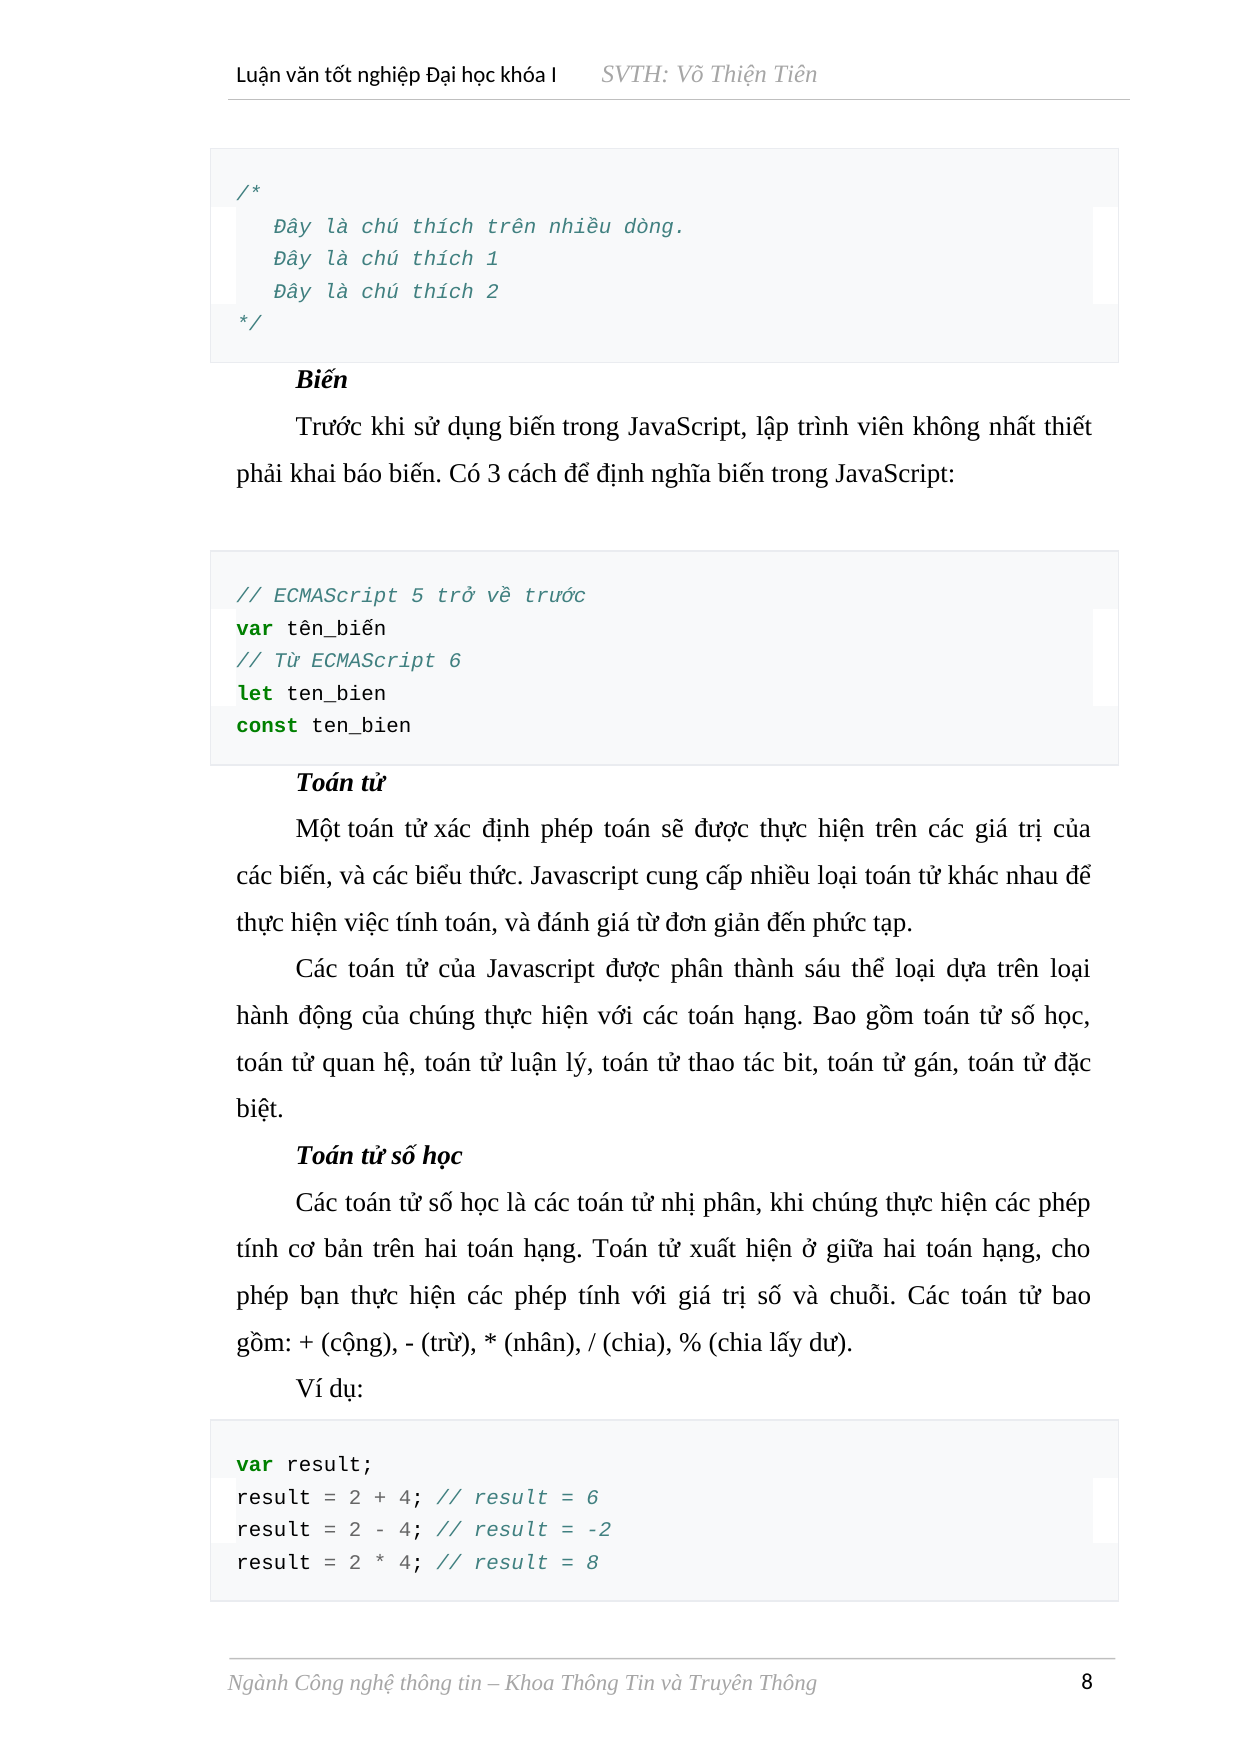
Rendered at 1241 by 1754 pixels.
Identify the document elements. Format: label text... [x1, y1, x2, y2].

text Đây là chú thích 1 [236, 239, 1093, 272]
text Toán tử [236, 766, 1093, 797]
text Một toán tử xác định phép toán sẽ được thực hiện trên các giá trị của các biến, và các biểu thức. Javascript cung cấp nhiều loại toán tử khác nhau để thực hiện việc tính toán, và đánh giá từ đơn giản đến phức tạp. [236, 812, 1093, 937]
text const ten_bien [211, 680, 1118, 764]
text result = 2 + 4; // result = 6 [236, 1478, 1093, 1511]
text /* [211, 149, 1118, 207]
text Trước khi sử dụng biến trong JavaScript, lập trình viên không nhất thiết phải khai báo biến. Có 3 cách để định nghĩa biến trong JavaScript: [236, 410, 1093, 488]
text Biến [236, 363, 1093, 394]
text var tên_biến [236, 609, 1093, 642]
text result = 2 * 4; // result = 8 [211, 1516, 1118, 1600]
text // Từ ECMAScript 6 [236, 642, 1093, 674]
text */ [211, 278, 1118, 362]
text Ví dụ: [236, 1372, 1093, 1403]
text Các toán tử số học là các toán tử nhị phân, khi chúng thực hiện các phép tính cơ bản trên hai toán hạng. Toán tử xuất hiện ở giữa hai toán hạng, cho phép bạn thực hiện các phép tính với giá trị số và chuỗi. Các toán tử bao gồm: + (cộng), - (trừ), * (nhân), / (chia), % (chia lấy dư). [236, 1186, 1093, 1357]
text var result; [211, 1421, 1118, 1478]
text Đây là chú thích trên nhiều dòng. [236, 207, 1093, 239]
text // ECMAScript 5 trở về trước [211, 552, 1118, 609]
text Các toán tử của Javascript được phân thành sáu thể loại dựa trên loại hành động của chúng thực hiện với các toán hạng. Bao gồm toán tử số học, toán tử quan hệ, toán tử luận lý, toán tử thao tác bit, toán tử gán, toán tử đặc biệt. [236, 952, 1093, 1123]
text Toán tử số học [236, 1139, 1093, 1170]
